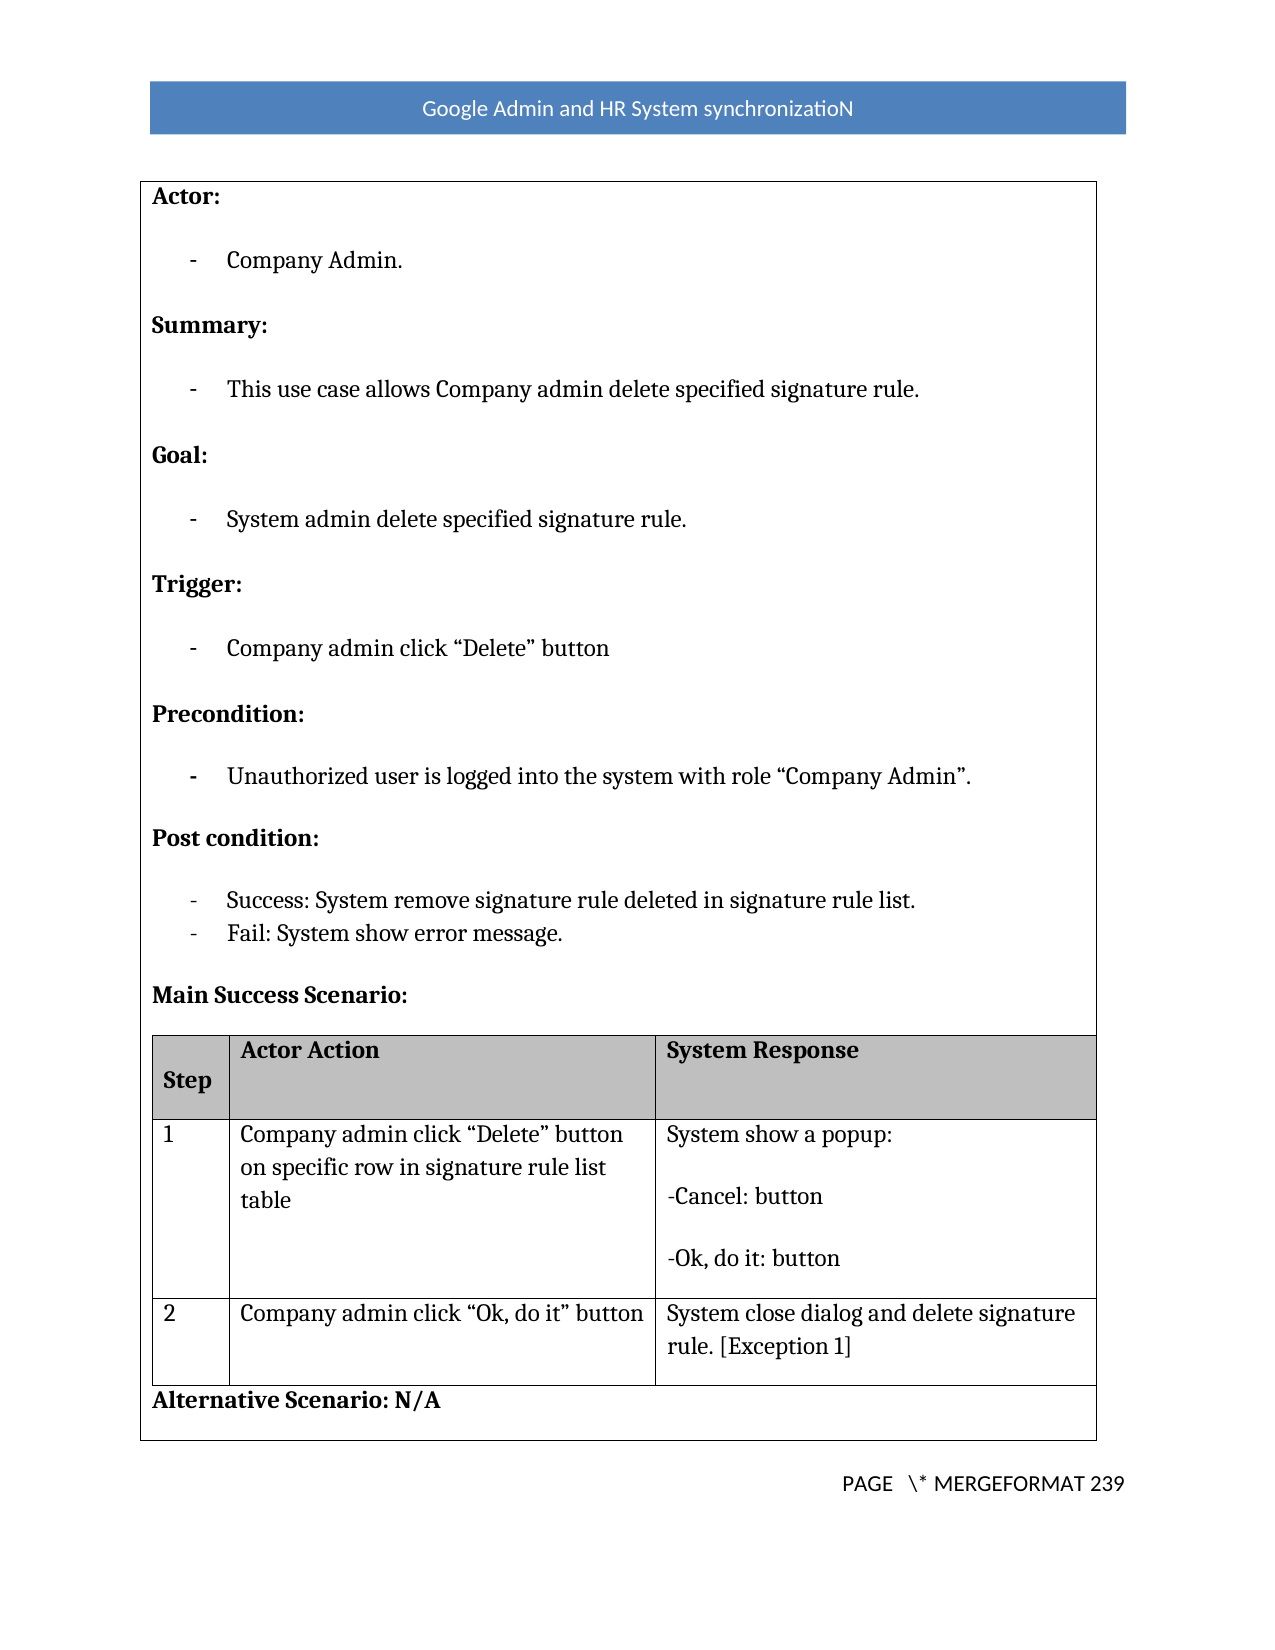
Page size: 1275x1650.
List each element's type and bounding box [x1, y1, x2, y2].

table_cell [141, 182, 1096, 1440]
